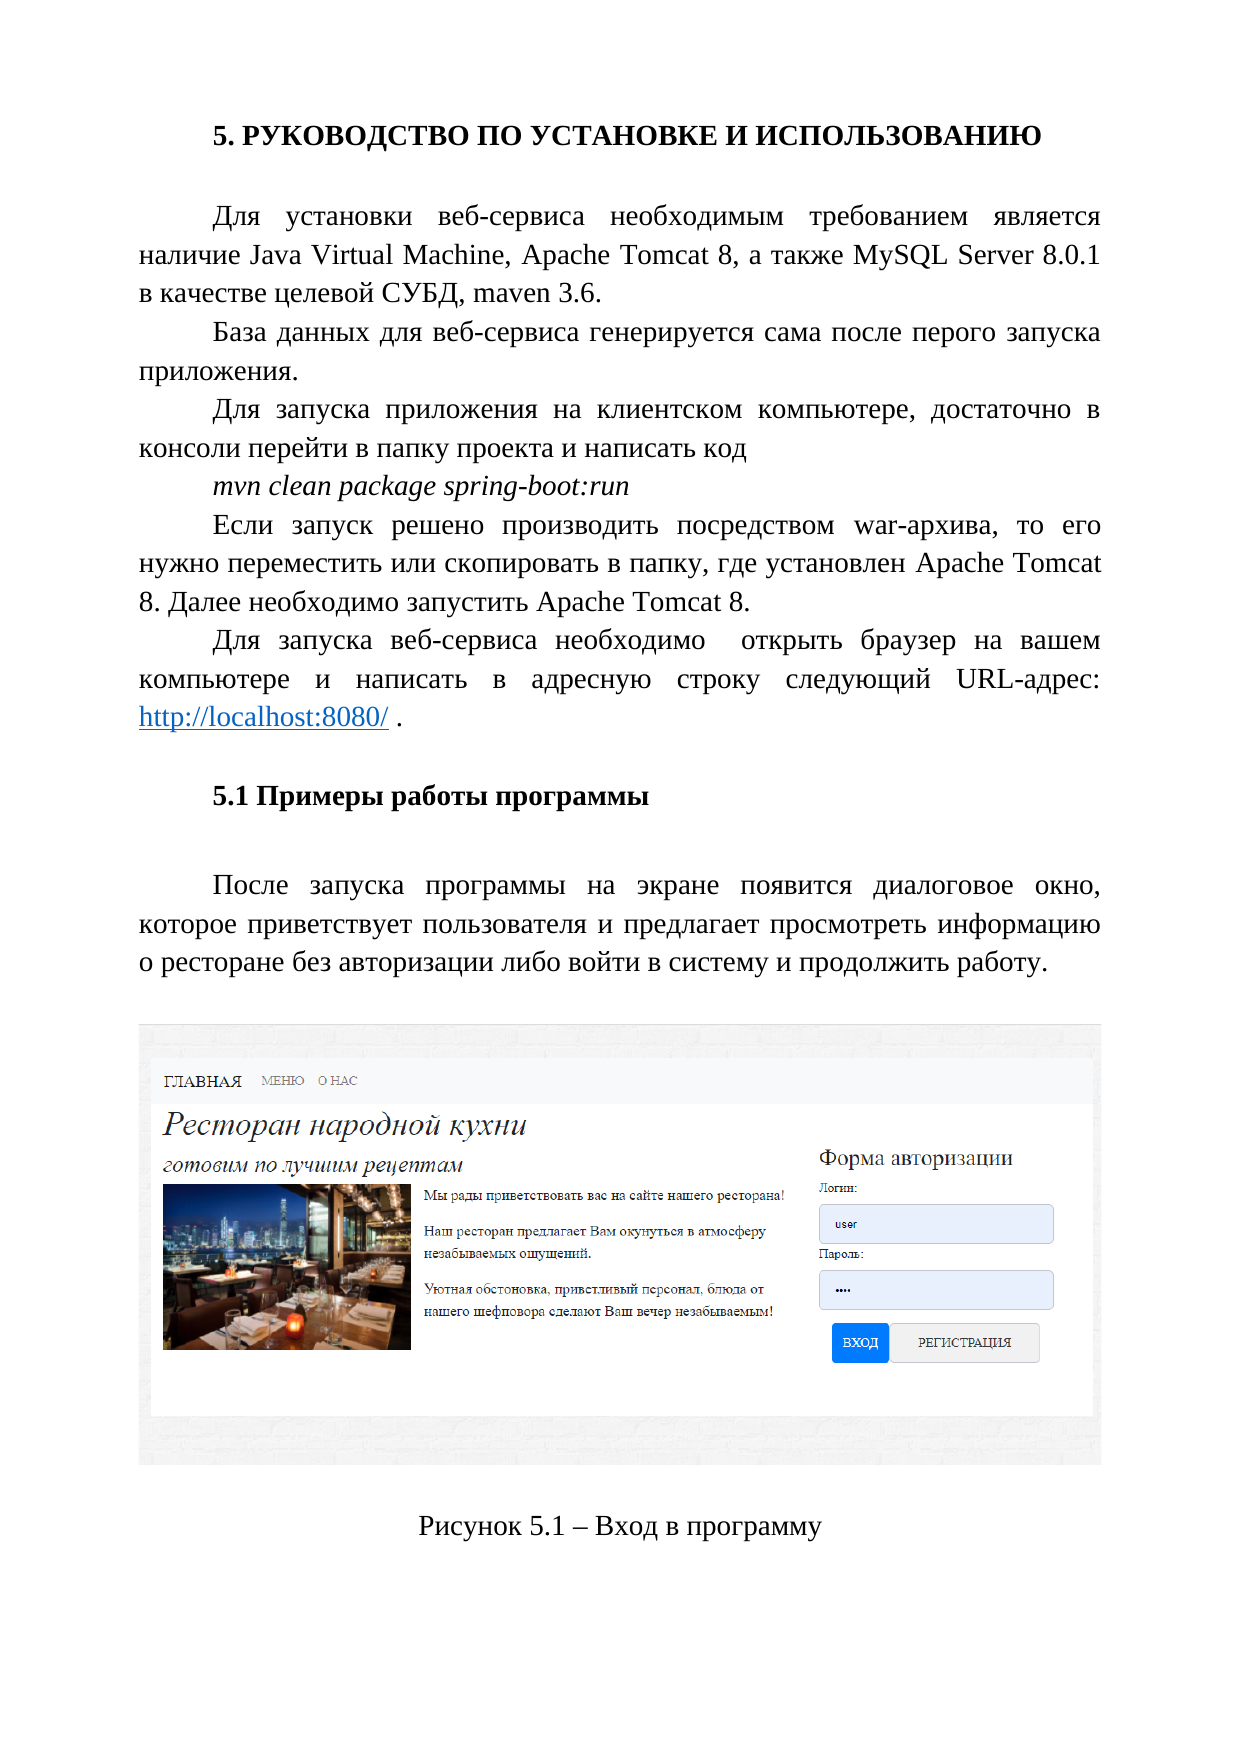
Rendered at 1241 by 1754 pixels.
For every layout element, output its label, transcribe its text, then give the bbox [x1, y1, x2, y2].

text База данных для веб-сервиса генерируется сама после перого запуска приложения. [139, 314, 1101, 386]
text После запуска программы на экране появится диалоговое окно, которое приветствует пользователя и предлагает просмотреть информацию о ресторане без авторизации либо войти в систему и продолжить работу. [139, 867, 1101, 978]
subtitle 5.1 Примеры работы программы [139, 778, 1101, 812]
text Для запуска приложения на клиентском компьютере, достаточно в консоли перейти в папку проекта и написать код [139, 391, 1101, 463]
text Если запуск решено производить посредством war-архива, то его нужно переместить или скопировать в папку, где установлен Apache Tomcat 8. Далее необходимо запустить Apache Tomcat 8. [139, 507, 1101, 617]
picture [138, 1021, 1102, 1465]
text Рисунок 5.1 – Вход в программу [139, 1508, 1101, 1542]
text Для запуска веб-сервиса необходимо открыть браузер на вашем компьютере и написать в адресную строку следующий URL-адрес: http://localhost:8080/ . [139, 622, 1101, 733]
text mvn clean package spring-boot:run [139, 468, 1101, 502]
text Для установки веб-сервиса необходимым требованием является наличие Java Virtual Machine, Apache Tomcat 8, а также MySQL Server 8.0.1 в качестве целевой СУБД, maven 3.6. [139, 198, 1101, 309]
subtitle 5. Руководство по установке и использованию [139, 118, 1101, 152]
